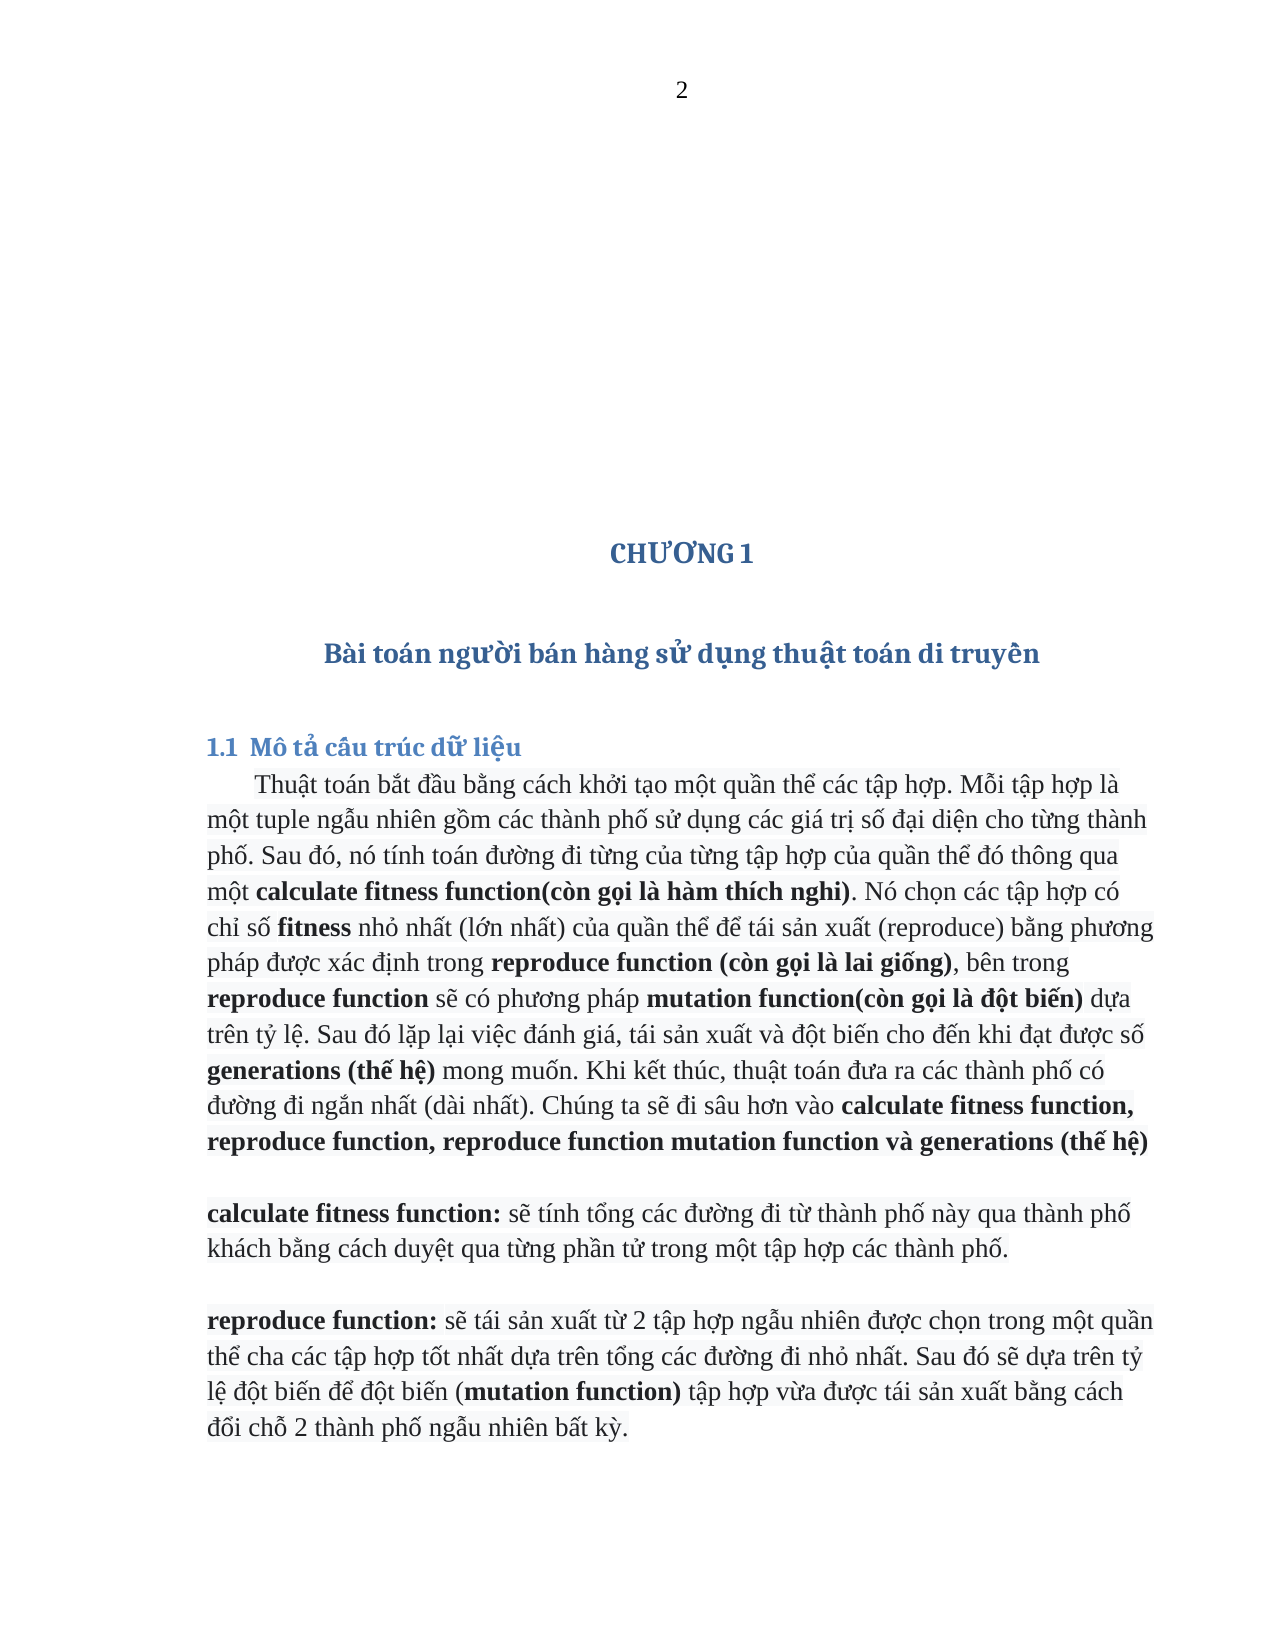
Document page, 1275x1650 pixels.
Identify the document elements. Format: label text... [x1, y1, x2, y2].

subtitle CHƯƠNG 1 [207, 537, 1157, 570]
subtitle Bài toán người bán hàng sử dụng thuật toán di truyền [207, 637, 1157, 671]
text calculate fitness function: sẽ tính tổng các đường đi từ thành phố này qua thành phố khách bằng cách duyệt qua từng phần tử trong một tập hợp các thành phố. [207, 1197, 1157, 1263]
text reproduce function: sẽ tái sản xuất từ 2 tập hợp ngẫu nhiên được chọn trong một quần thể cha các tập hợp tốt nhất dựa trên tổng các đường đi nhỏ nhất. Sau đó sẽ dựa trên tỷ lệ đột biến để đột biến (mutation function) tập hợp vừa được tái sản xuất bằng cách đổi chỗ 2 thành phố ngẫu nhiên bất kỳ. [207, 1304, 1157, 1442]
subtitle 1.1 Mô tả cấu trúc dữ liệu [207, 732, 1157, 763]
text Thuật toán bắt đầu bằng cách khởi tạo một quần thể các tập hợp. Mỗi tập hợp là một tuple ngẫu nhiên gồm các thành phố sử dụng các giá trị số đại diện cho từng thành phố. Sau đó, nó tính toán đường đi từng của từng tập hợp của quần thể đó thông qua một calculate fitness function(còn gọi là hàm thích nghi). Nó chọn các tập hợp có chỉ số fitness nhỏ nhất (lớn nhất) của quần thể để tái sản xuất (reproduce) bằng phương pháp được xác định trong reproduce function (còn gọi là lai giống), bên trong reproduce function sẽ có phương pháp mutation function(còn gọi là đột biến) dựa trên tỷ lệ. Sau đó lặp lại việc đánh giá, tái sản xuất và đột biến cho đến khi đạt được số generations (thế hệ) mong muốn. Khi kết thúc, thuật toán đưa ra các thành phố có đường đi ngắn nhất (dài nhất). Chúng ta sẽ đi sâu hơn vào calculate fitness function, reproduce function, reproduce function mutation function và generations (thế hệ) [207, 768, 1157, 1156]
